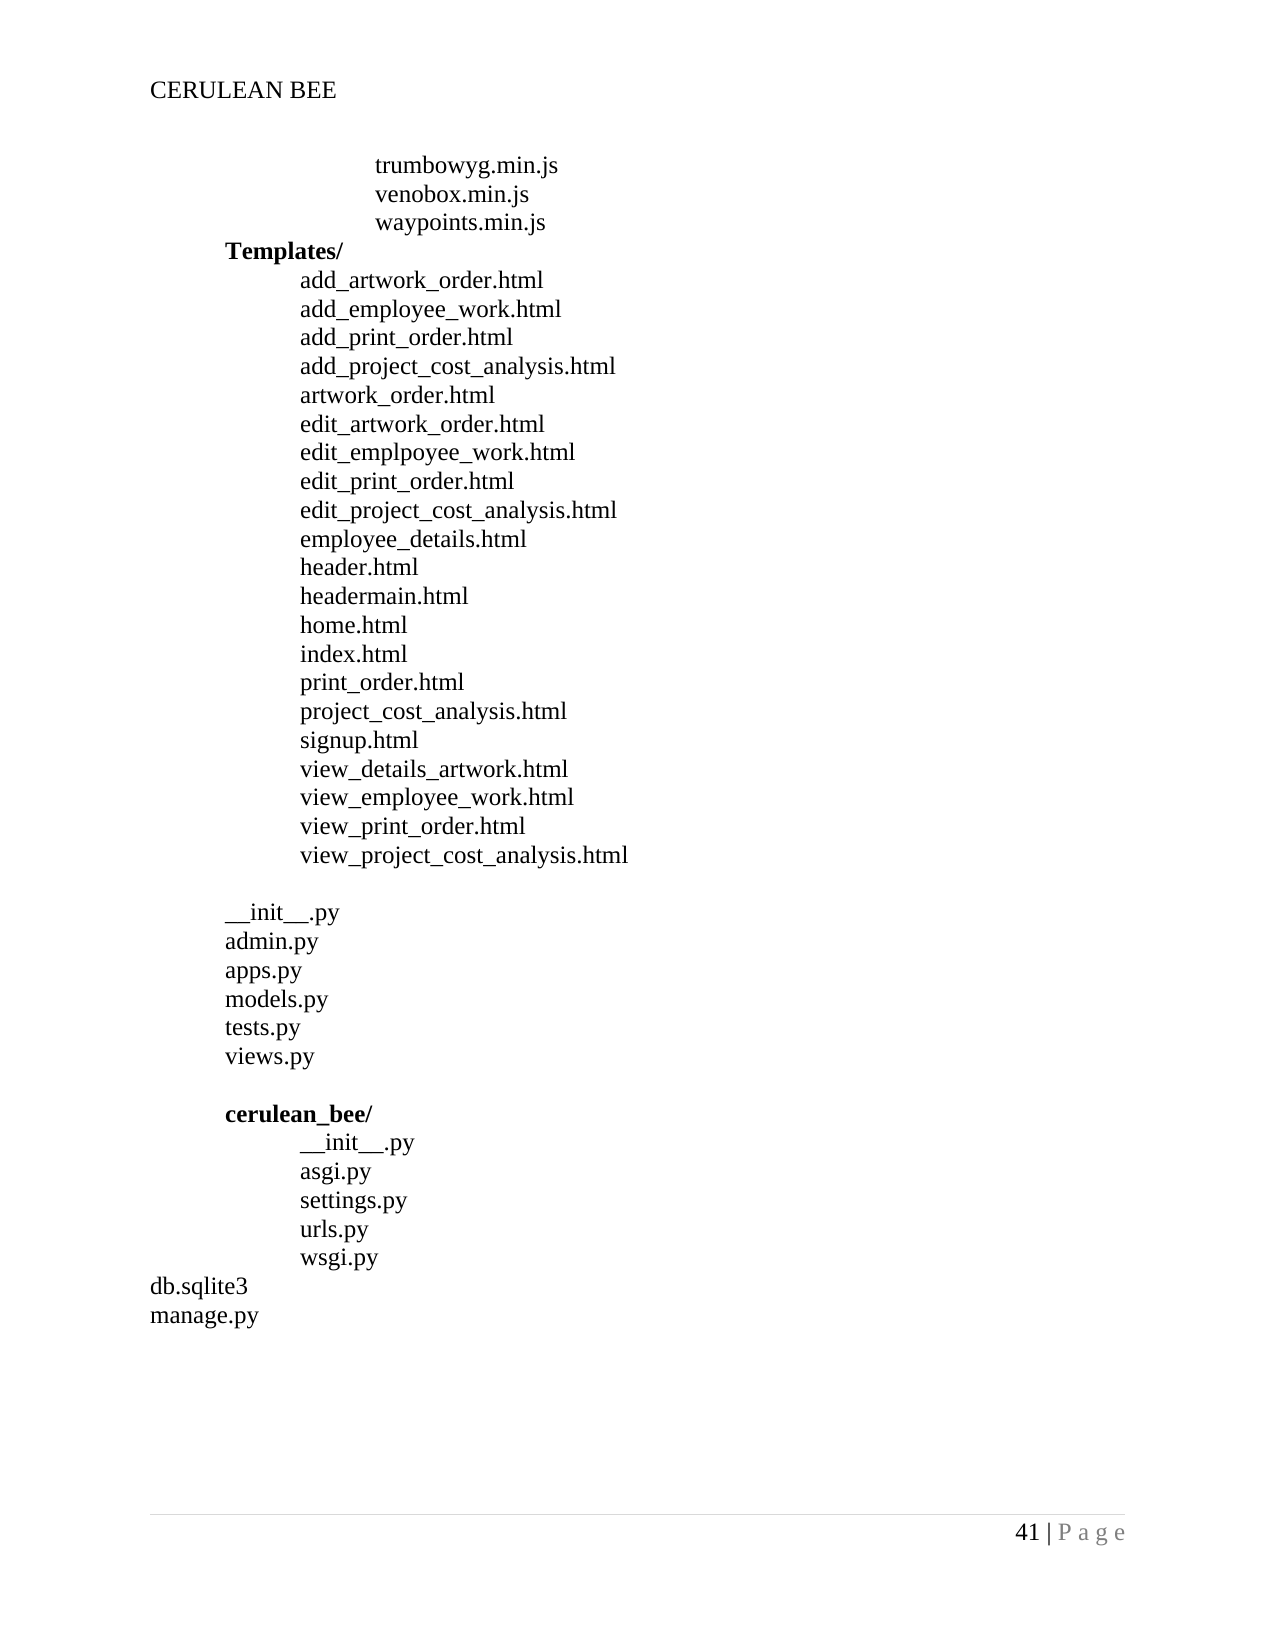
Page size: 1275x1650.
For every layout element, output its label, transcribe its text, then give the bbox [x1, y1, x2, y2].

text add_project_cost_analysis.html [150, 351, 1125, 380]
text signup.html [150, 725, 1125, 754]
text edit_emplpoyee_work.html [150, 437, 1125, 466]
text models.py [150, 984, 1125, 1012]
text edit_print_order.html [150, 466, 1125, 495]
text settings.py [150, 1185, 1125, 1214]
text __init__.py [150, 897, 1125, 926]
text project_cost_analysis.html [150, 696, 1125, 725]
text cerulean_bee/ [150, 1099, 1125, 1127]
text db.sqlite3 [150, 1271, 1125, 1300]
text waypoints.min.js [150, 207, 1125, 236]
text view_employee_work.html [150, 782, 1125, 811]
text add_employee_work.html [150, 294, 1125, 322]
text edit_artwork_order.html [150, 409, 1125, 437]
text edit_project_cost_analysis.html [150, 495, 1125, 524]
text print_order.html [150, 667, 1125, 696]
text __init__.py [150, 1127, 1125, 1156]
text home.html [150, 610, 1125, 639]
text artwork_order.html [150, 380, 1125, 409]
text admin.py [150, 926, 1125, 955]
text view_print_order.html [150, 811, 1125, 840]
text header.html [150, 552, 1125, 581]
text manage.py [150, 1300, 1125, 1329]
text add_artwork_order.html [150, 265, 1125, 294]
text wsgi.py [150, 1242, 1125, 1271]
text venobox.min.js [150, 179, 1125, 207]
text employee_details.html [150, 524, 1125, 552]
text view_project_cost_analysis.html [150, 840, 1125, 869]
text index.html [150, 639, 1125, 667]
text view_details_artwork.html [150, 754, 1125, 782]
text headermain.html [150, 581, 1125, 610]
text apps.py [150, 955, 1125, 984]
text tests.py [150, 1012, 1125, 1041]
text asgi.py [150, 1156, 1125, 1185]
text views.py [150, 1041, 1125, 1070]
text trumbowyg.min.js [150, 150, 1125, 179]
text urls.py [150, 1214, 1125, 1242]
text Templates/ [150, 236, 1125, 265]
text add_print_order.html [150, 322, 1125, 351]
